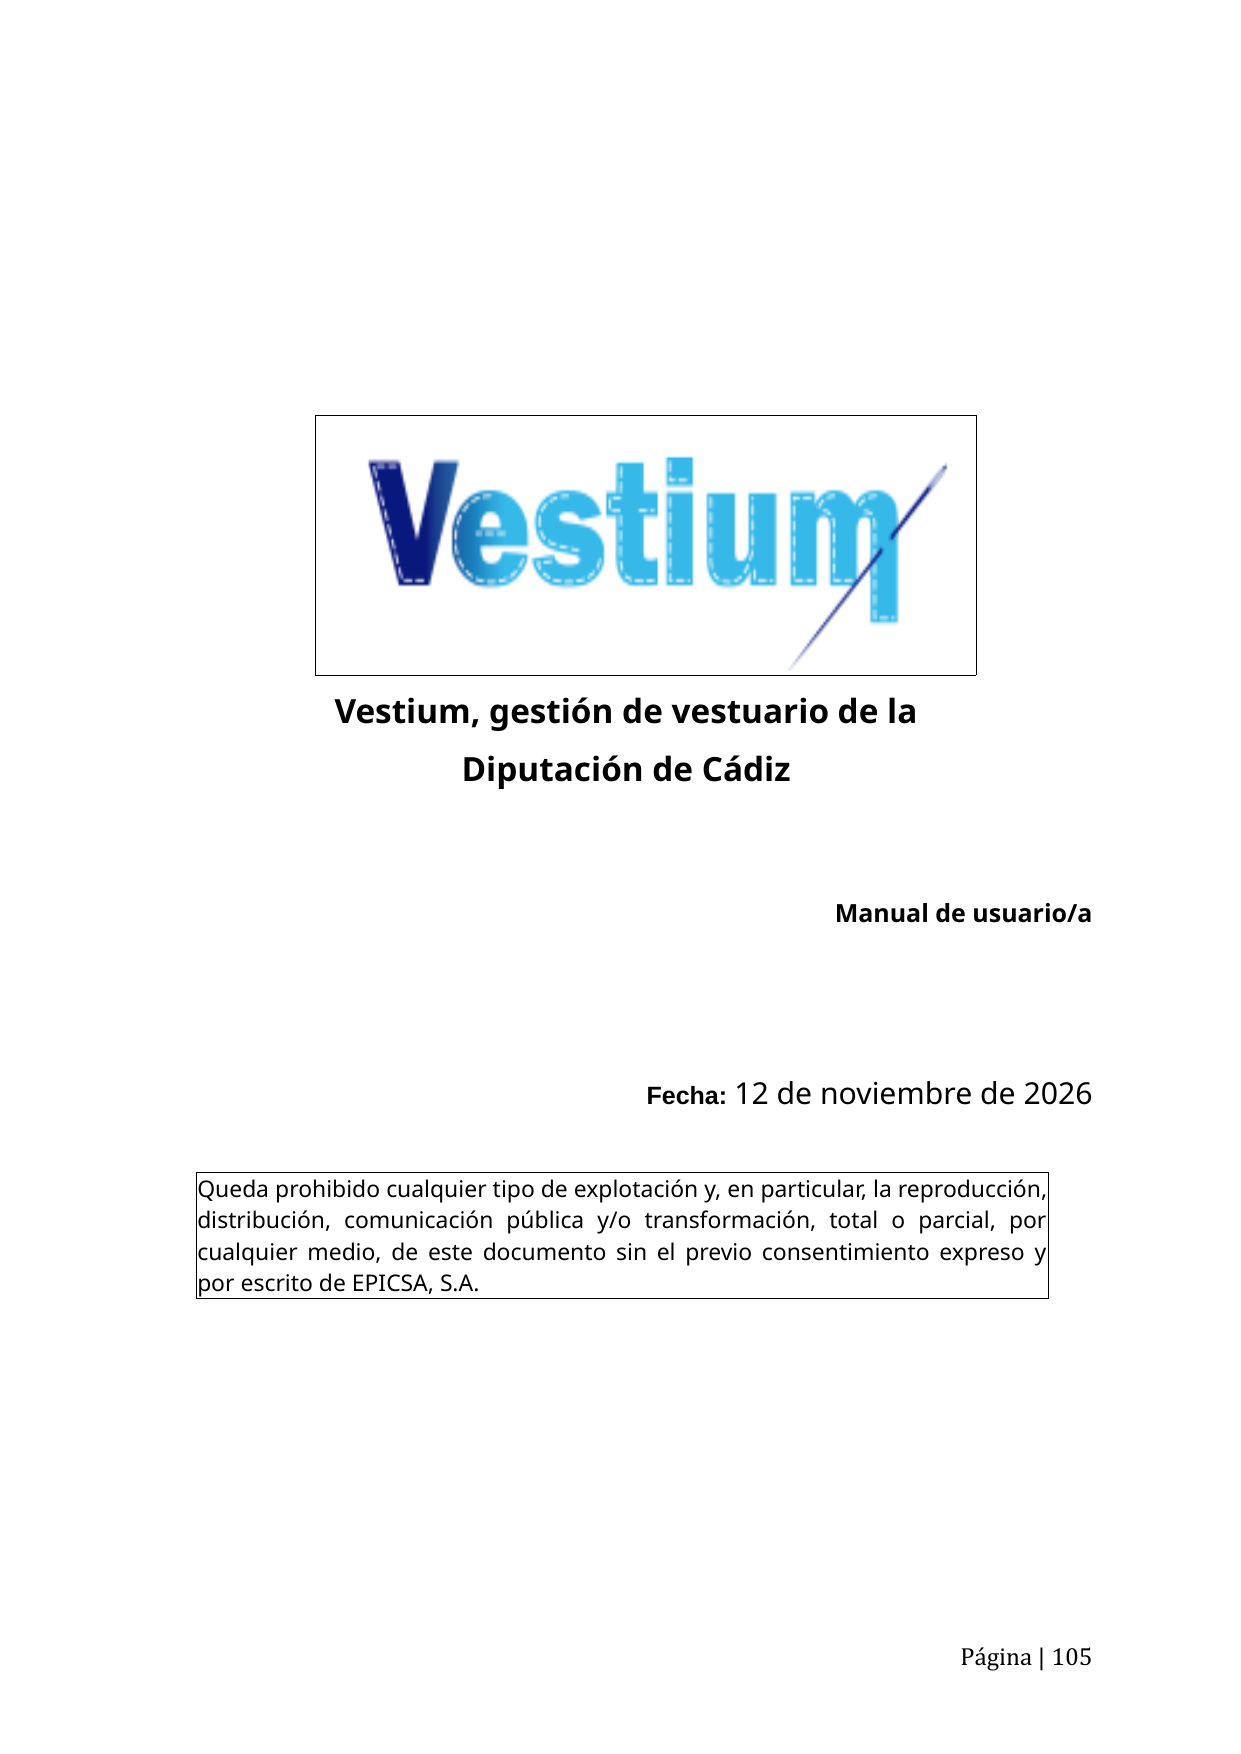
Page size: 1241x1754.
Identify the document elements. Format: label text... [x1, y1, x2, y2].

picture [316, 416, 976, 675]
text Fecha: 26 de junio de 2017 [159, 1072, 1092, 1113]
text Diputación de Cádiz [159, 746, 1092, 791]
text Queda prohibido cualquier tipo de explotación y, en particular, la reproducción, distribución, comunicación pública y/o transformación, total o parcial, por cualquier medio, de este documento sin el previo consentimiento expreso y por escrito de EPICSA, S.A. [197, 1173, 1048, 1298]
text Manual de usuario/a [159, 896, 1092, 930]
text Vestium, gestión de vestuario de la [159, 633, 1092, 733]
